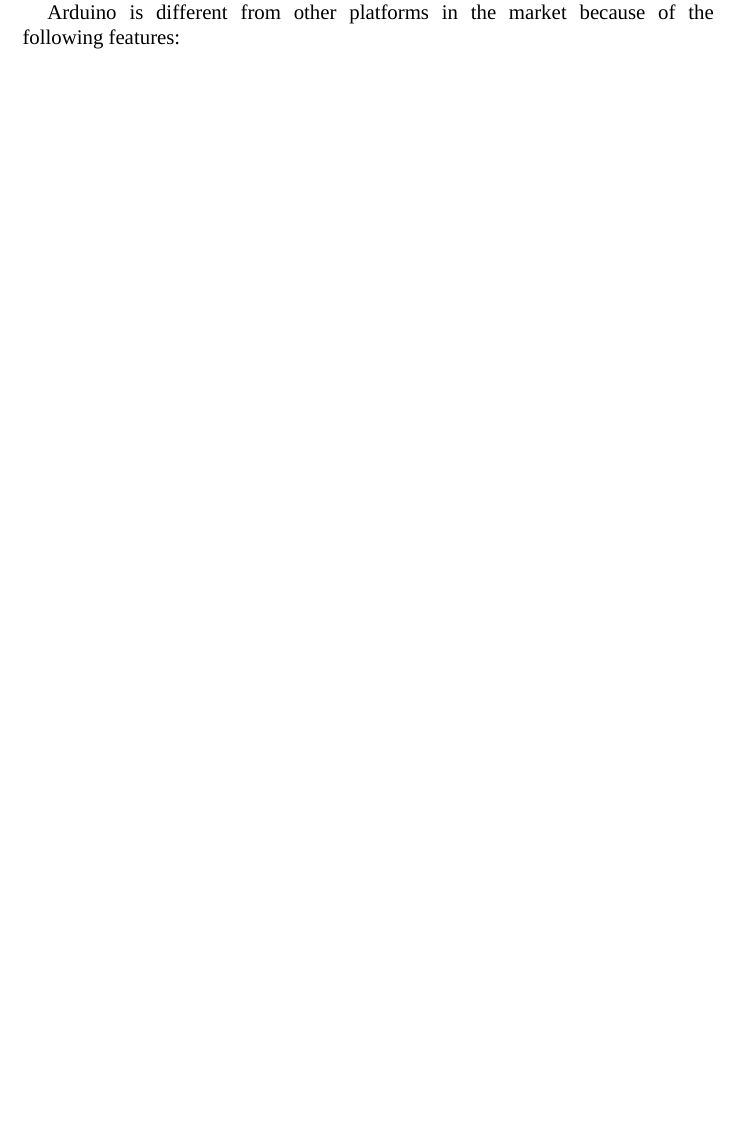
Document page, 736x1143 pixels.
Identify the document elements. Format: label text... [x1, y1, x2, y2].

text Arduino is different from other platforms in the market because of the following features: [22, 0, 713, 49]
